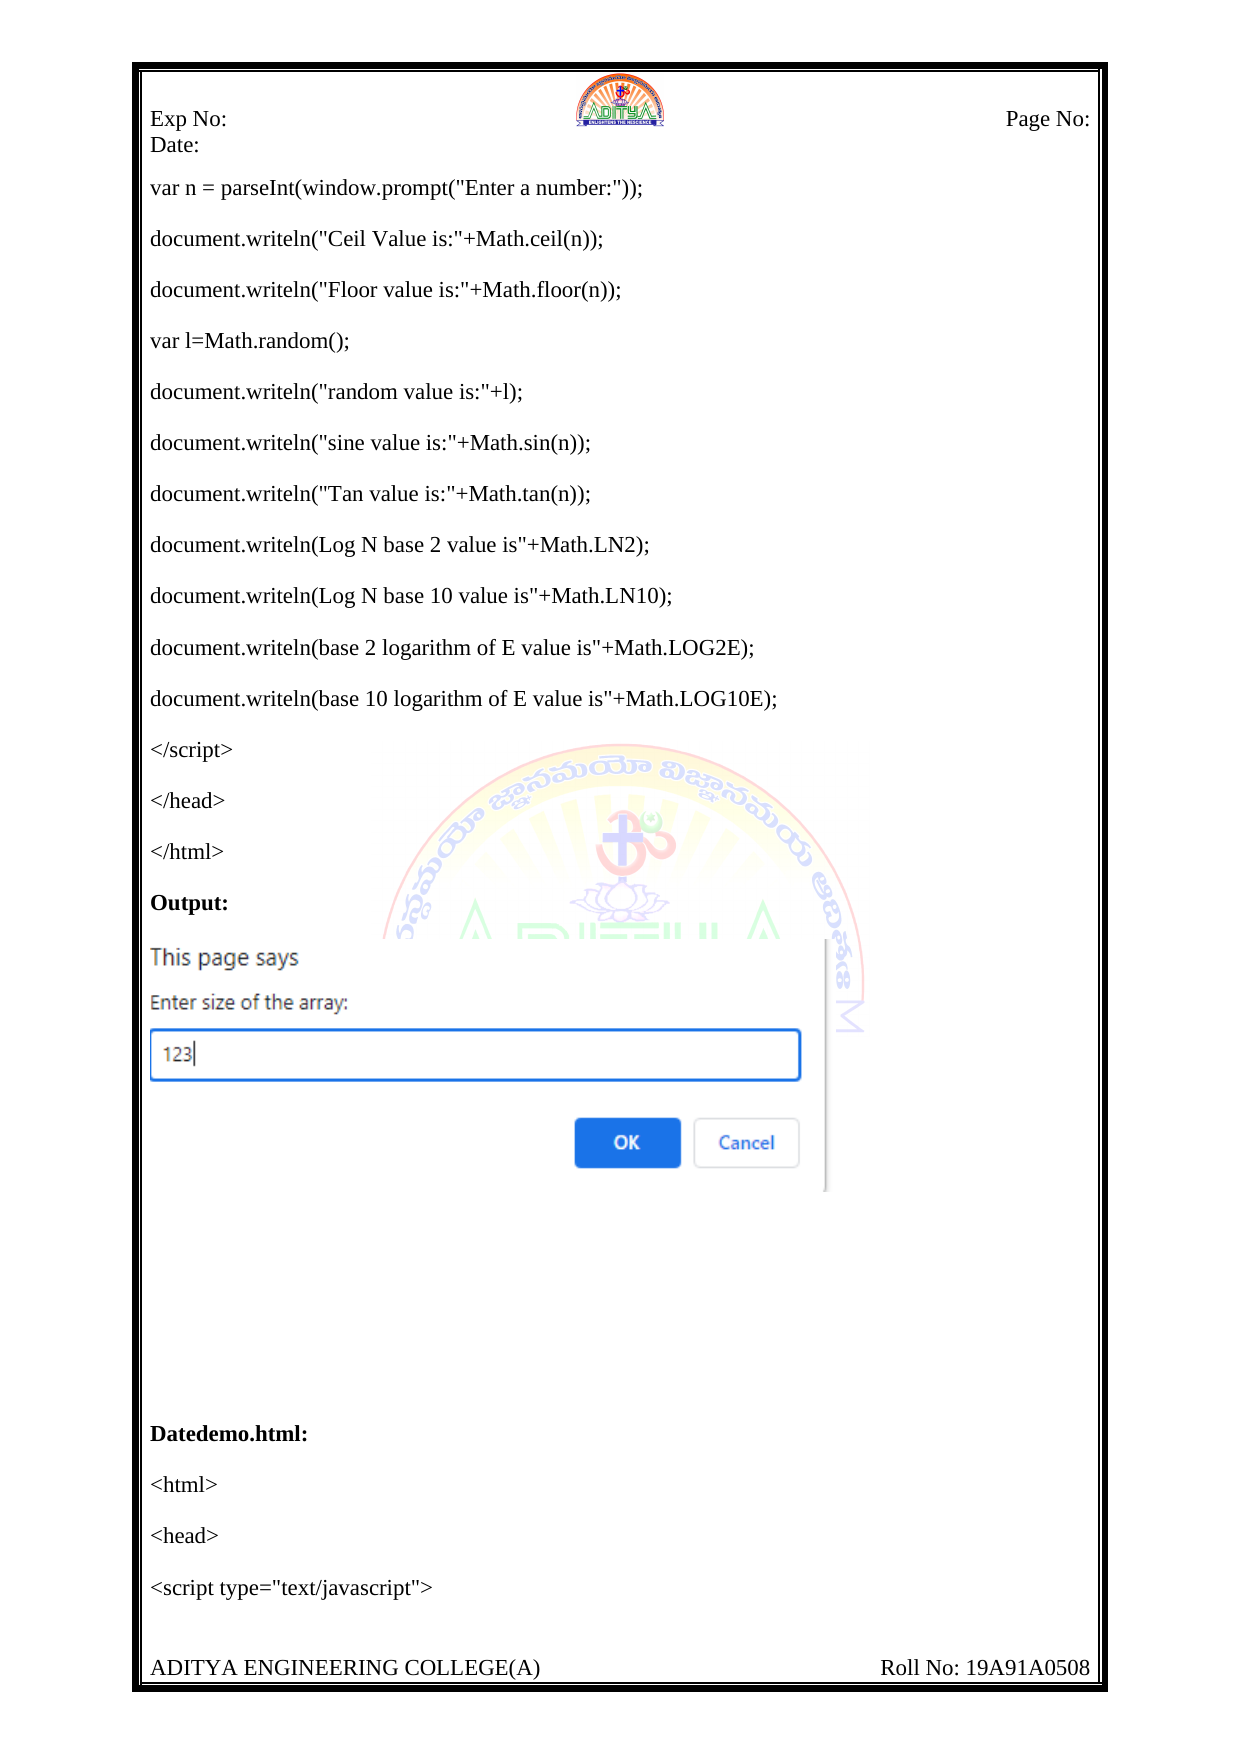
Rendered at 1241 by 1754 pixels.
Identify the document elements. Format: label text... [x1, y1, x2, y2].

text var l=Math.random(); [150, 327, 1090, 354]
text document.writeln(Log N base 10 value is"+Math.LN10); [150, 582, 1090, 609]
text <script type="text/javascript"> [150, 1574, 1090, 1600]
text document.writeln("Ceil Value is:"+Math.ceil(n)); [150, 225, 1090, 252]
text <html> [150, 1472, 1090, 1498]
text </html> [150, 838, 1090, 864]
text Datedemo.html: [150, 1421, 1090, 1447]
picture [575, 73, 665, 127]
text </script> [150, 736, 1090, 762]
text document.writeln(base 2 logarithm of E value is"+Math.LOG2E); [150, 633, 1090, 660]
text document.writeln(base 10 logarithm of E value is"+Math.LOG10E); [150, 684, 1090, 711]
text </head> [150, 787, 1090, 813]
text Output: [150, 889, 1090, 915]
text document.writeln("Floor value is:"+Math.floor(n)); [150, 276, 1090, 303]
text <head> [150, 1523, 1090, 1549]
text var n = parseInt(window.prompt("Enter a number:")); [150, 174, 1090, 201]
text document.writeln(Log N base 2 value is"+Math.LN2); [150, 531, 1090, 558]
text document.writeln("Tan value is:"+Math.tan(n)); [150, 480, 1090, 507]
text document.writeln("sine value is:"+Math.sin(n)); [150, 429, 1090, 456]
text document.writeln("random value is:"+l); [150, 378, 1090, 405]
picture [150, 939, 836, 1192]
